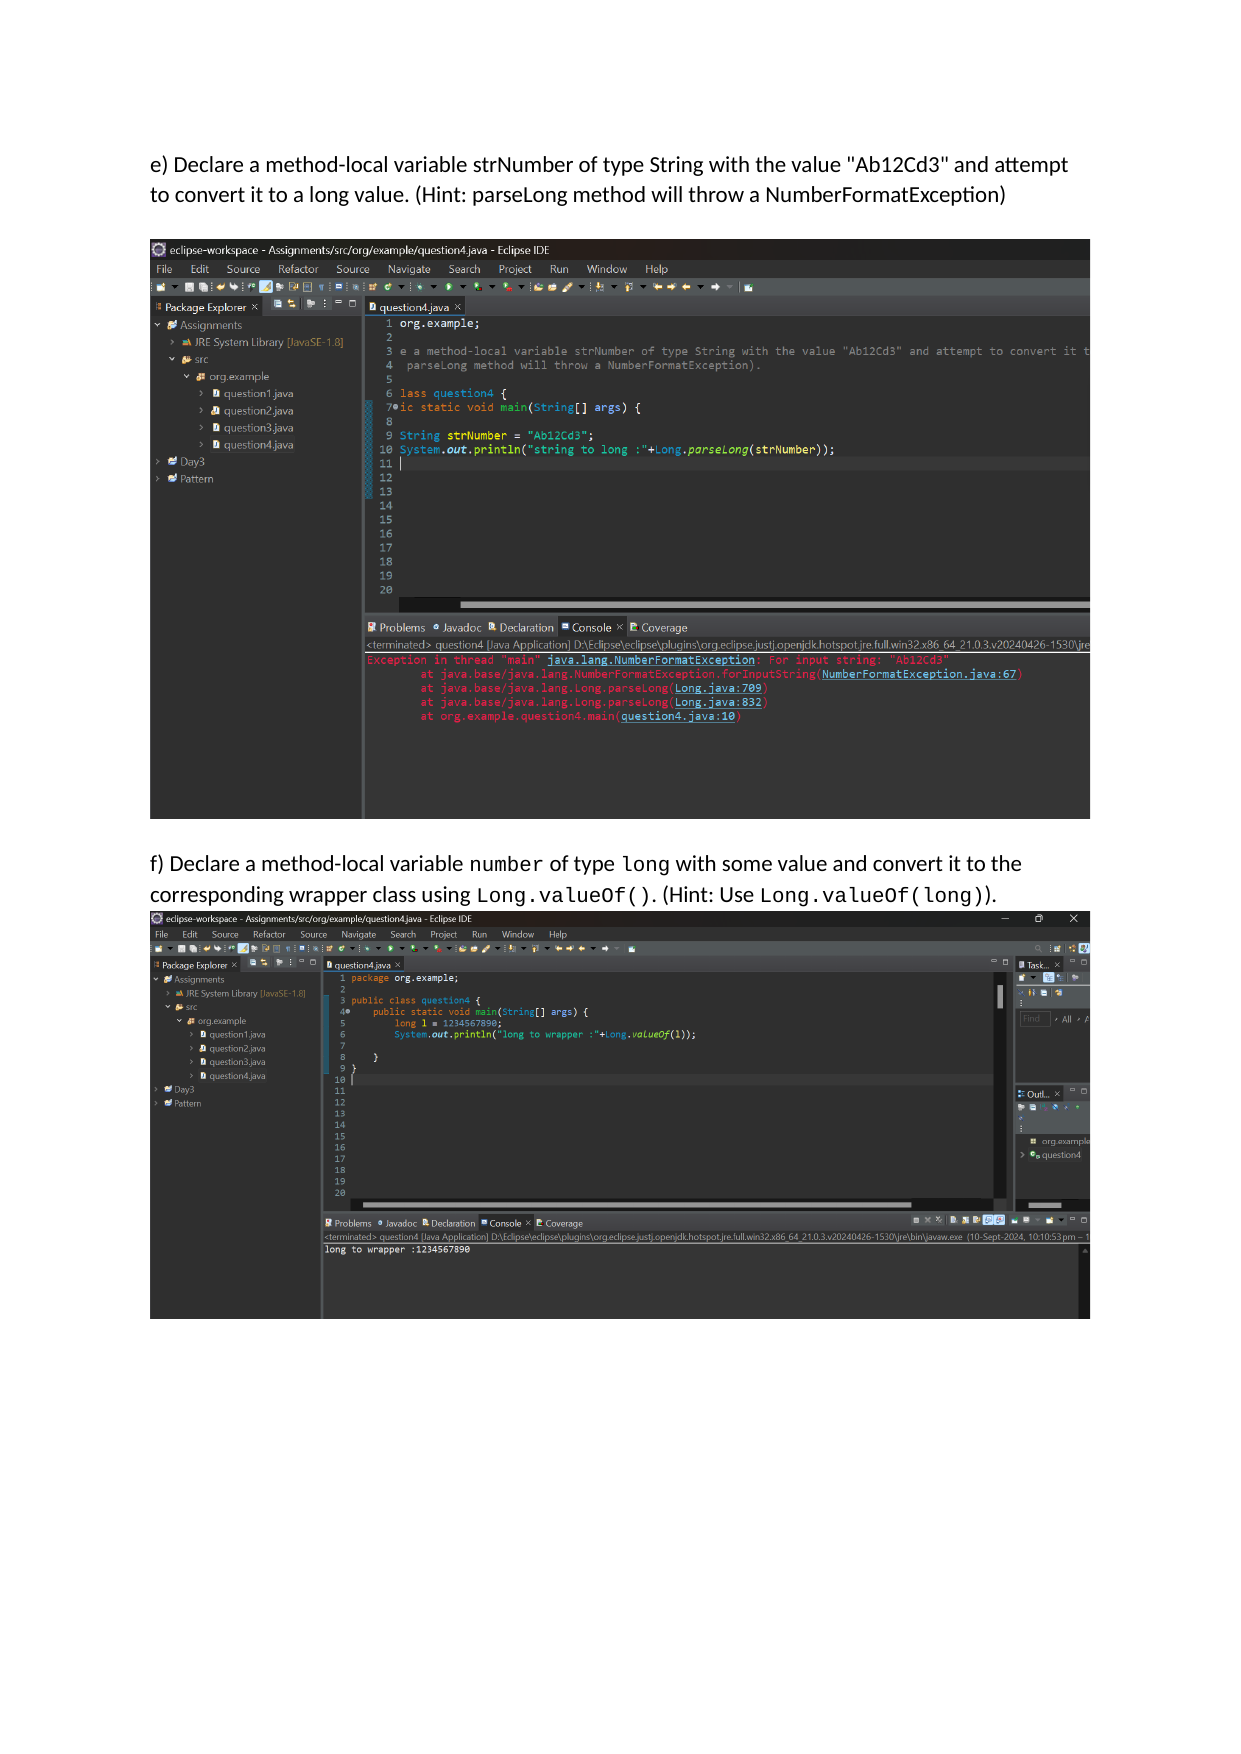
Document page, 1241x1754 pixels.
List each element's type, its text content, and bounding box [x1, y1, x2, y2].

picture [150, 911, 1091, 1319]
text e) Declare a method-local variable strNumber of type String with the value "Ab12Cd3" and attempt to convert it to a long value. (Hint: parseLong method will throw a NumberFormatException) [150, 150, 1090, 208]
text f) Declare a method-local variable number of type long with some value and convert it to the corresponding wrapper class using Long.valueOf(). (Hint: Use Long.valueOf(long)). [150, 849, 1090, 911]
picture [150, 239, 1091, 819]
